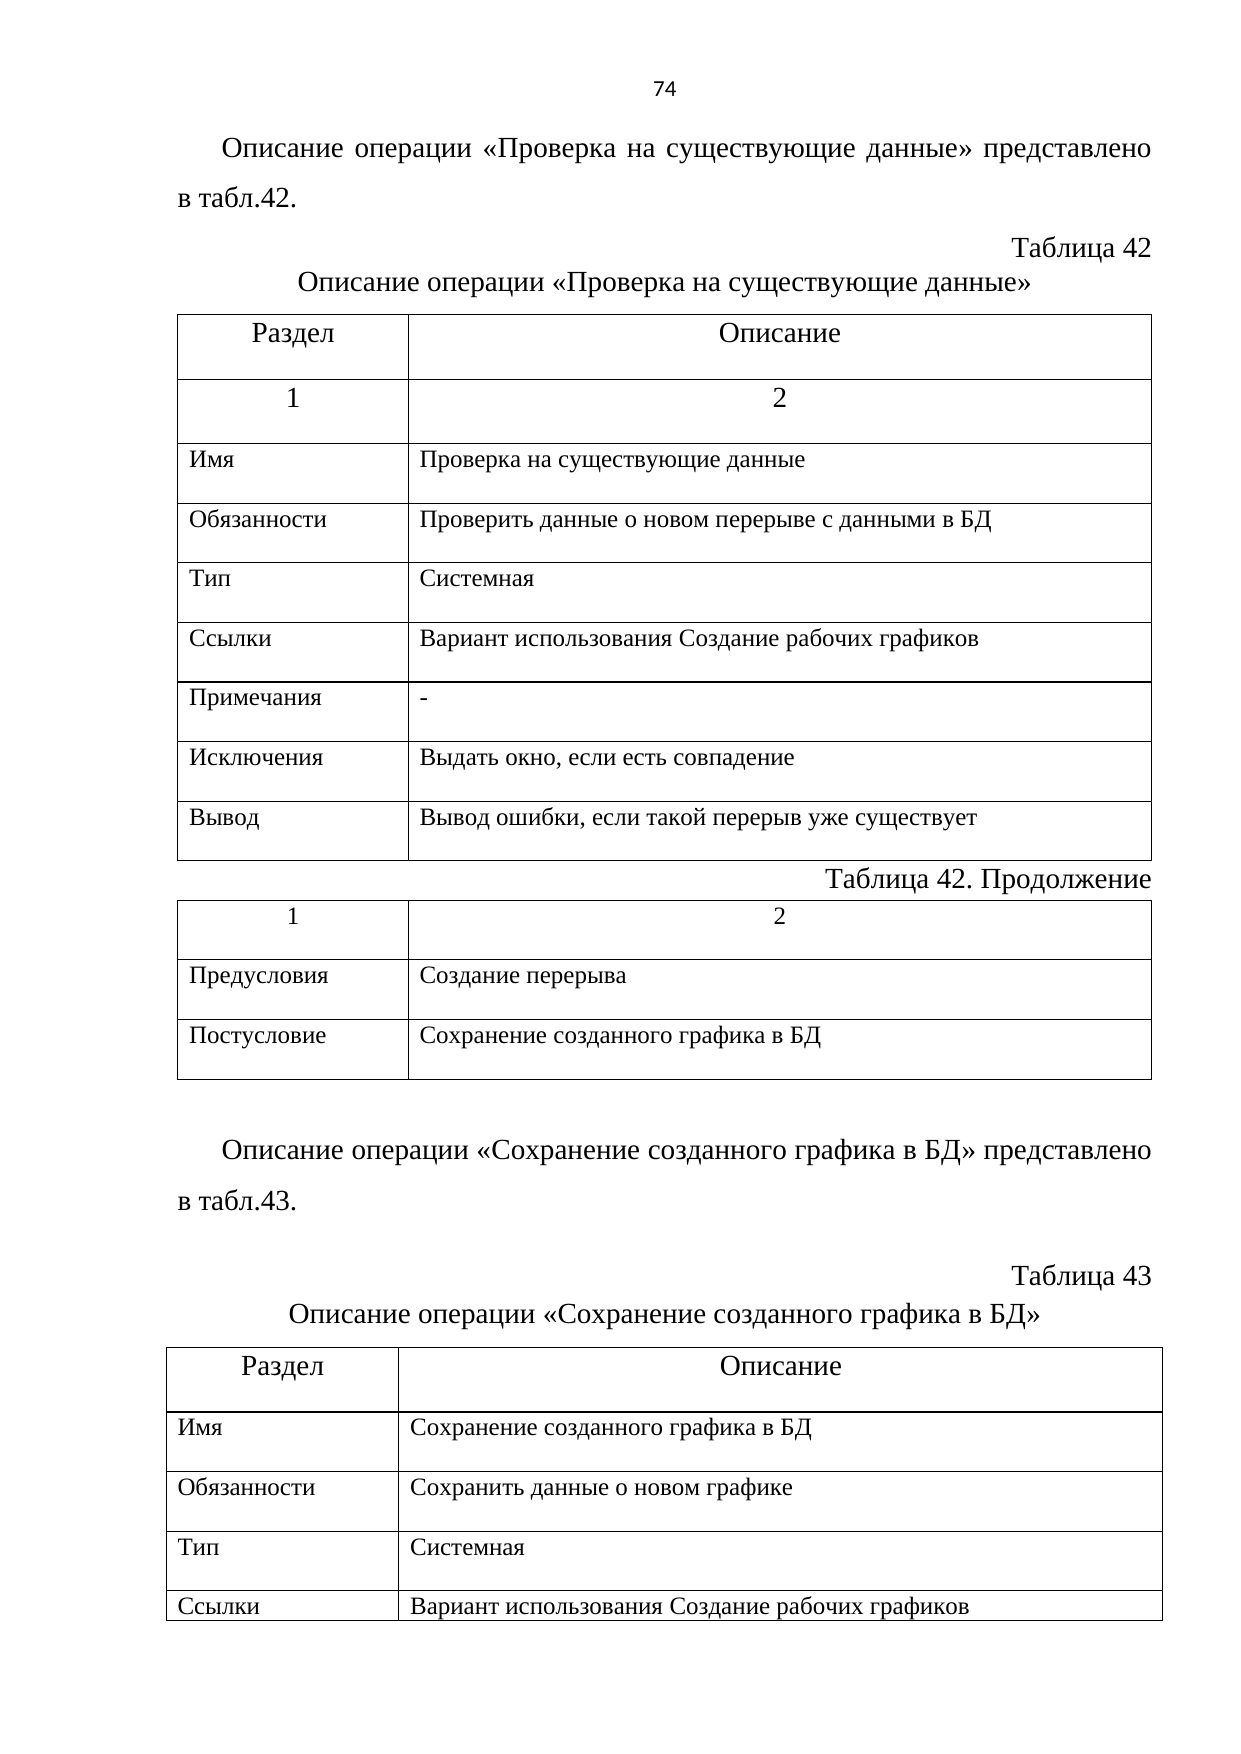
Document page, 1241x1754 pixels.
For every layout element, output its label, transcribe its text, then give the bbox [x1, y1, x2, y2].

text Описание операции «Проверка на существующие данные» представлено в табл.42. [177, 130, 1152, 214]
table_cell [399, 1591, 1162, 1620]
table_cell Проверить данные о новом перерыве с данными в БД [409, 504, 1151, 562]
table_header Раздел [178, 315, 408, 379]
table_cell Сохранение созданного графика в БД [399, 1413, 1162, 1471]
table_cell Проверка на существующие данные [409, 444, 1151, 503]
text Таблица 42. Продолжение [177, 861, 1152, 895]
table_cell Имя [178, 444, 408, 503]
table_cell Обязанности [167, 1472, 398, 1531]
table_cell Системная [409, 563, 1151, 622]
table_cell 2 [409, 380, 1151, 443]
text Описание операции «Проверка на существующие данные» [177, 264, 1152, 297]
table_header Описание [399, 1348, 1162, 1411]
table_cell Создание перерыва [409, 960, 1151, 1019]
table_cell Системная [399, 1532, 1162, 1590]
table_cell Вариант использования Создание рабочих графиков [409, 623, 1151, 681]
text Таблица 43 [177, 1258, 1152, 1292]
text Описание операции «Сохранение созданного графика в БД» [177, 1297, 1152, 1330]
table_cell Примечания [178, 683, 408, 741]
table_cell Выдать окно, если есть совпадение [409, 742, 1151, 801]
table_header 2 [409, 901, 1151, 959]
table_cell Предусловия [178, 960, 408, 1019]
table_cell Ссылки [178, 623, 408, 681]
table_header Раздел [167, 1348, 398, 1411]
table_cell - [409, 683, 1151, 741]
table_cell Сохранить данные о новом графике [399, 1472, 1162, 1531]
table_cell 1 [178, 380, 408, 443]
table_cell Постусловие [178, 1020, 408, 1078]
table_cell Сохранение созданного графика в БД [409, 1020, 1151, 1078]
text Описание операции «Сохранение созданного графика в БД» представлено в табл.43. [177, 1132, 1152, 1216]
table_cell Тип [167, 1532, 398, 1590]
text Таблица 42 [177, 230, 1152, 264]
table_cell Обязанности [178, 504, 408, 562]
table_cell Ссылки [167, 1591, 398, 1620]
table_header 1 [178, 901, 408, 959]
table_cell Тип [178, 563, 408, 622]
table_cell Вывод [178, 802, 408, 860]
table_cell Имя [167, 1413, 398, 1471]
table_cell Исключения [178, 742, 408, 801]
table_header Описание [409, 315, 1151, 379]
table_cell Вывод ошибки, если такой перерыв уже существует [409, 802, 1151, 860]
